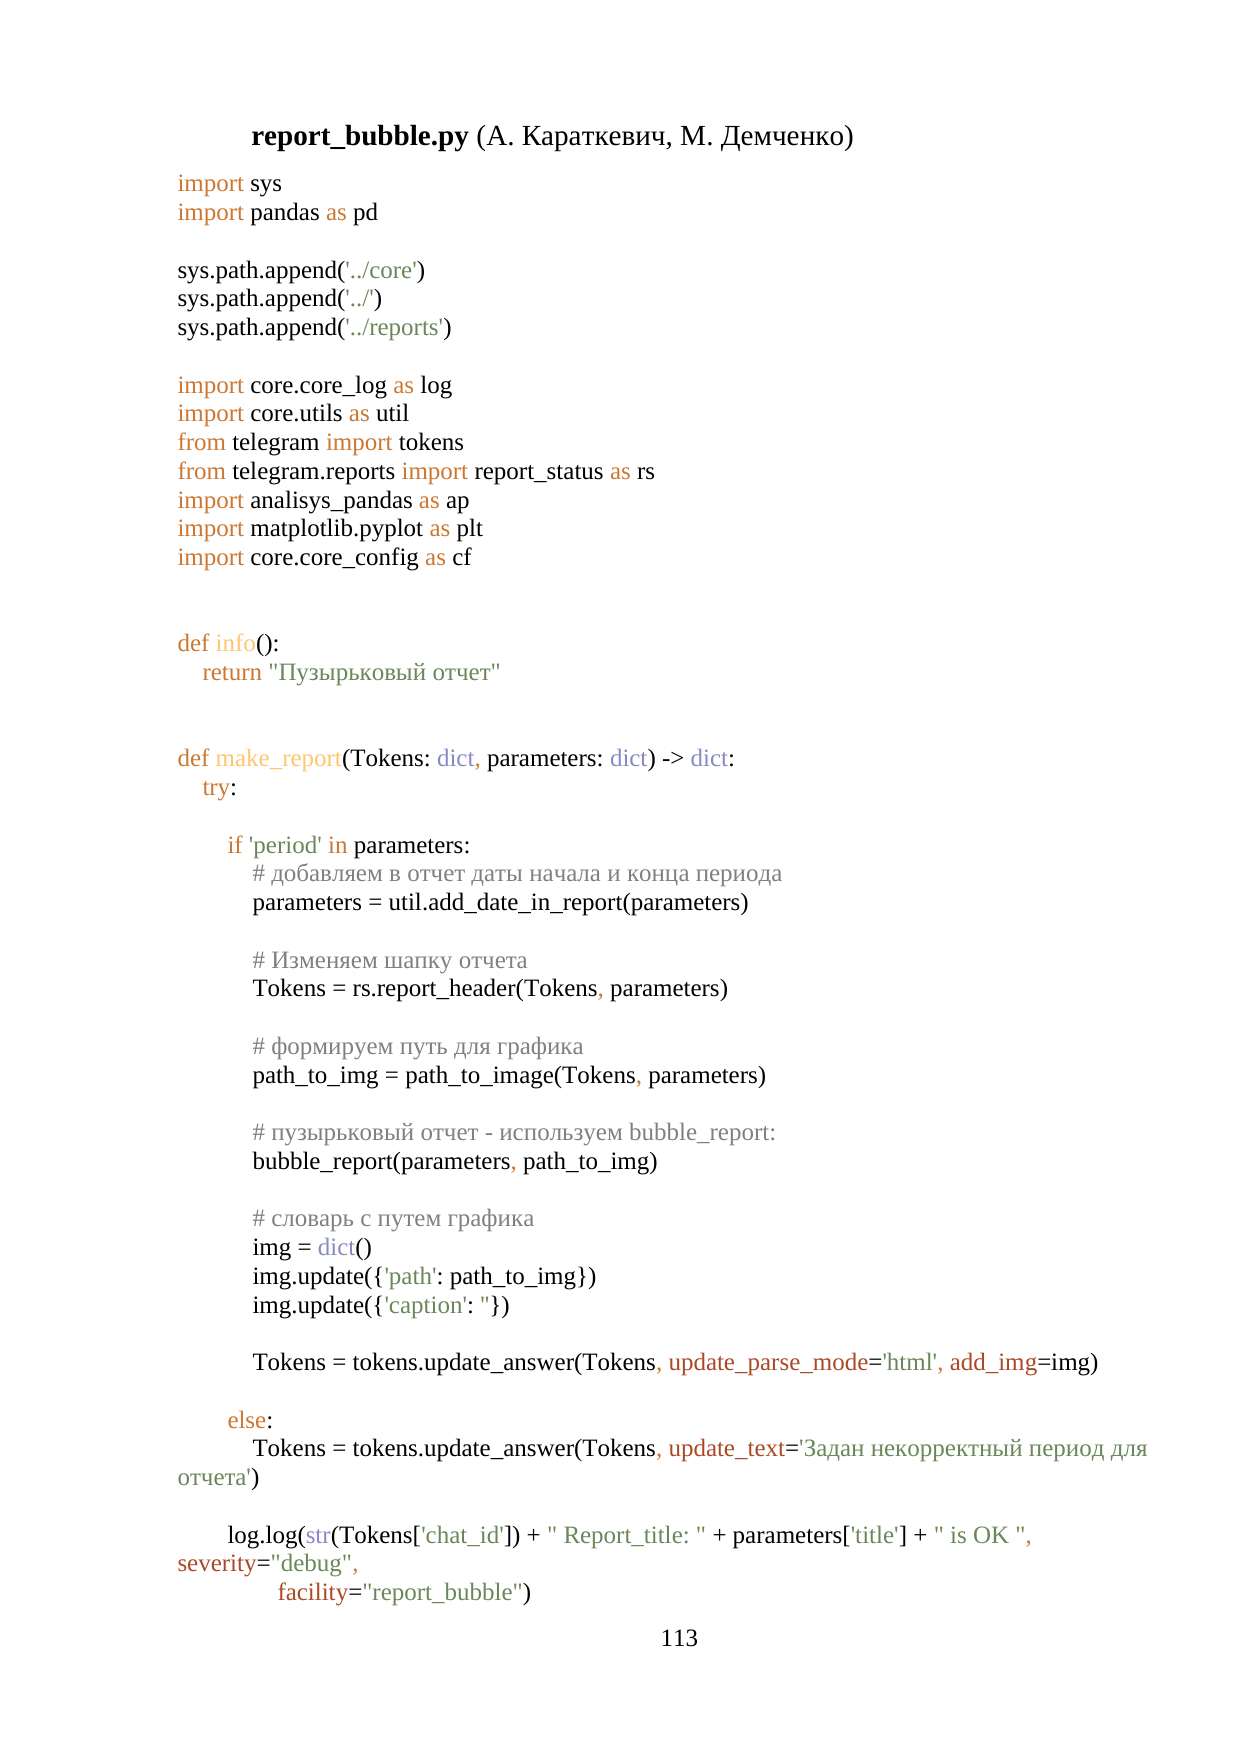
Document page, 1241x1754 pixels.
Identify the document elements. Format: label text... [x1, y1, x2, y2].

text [177, 168, 1181, 1606]
text report_bubble.py (А. Караткевич, М. Демченко) [177, 118, 1181, 152]
